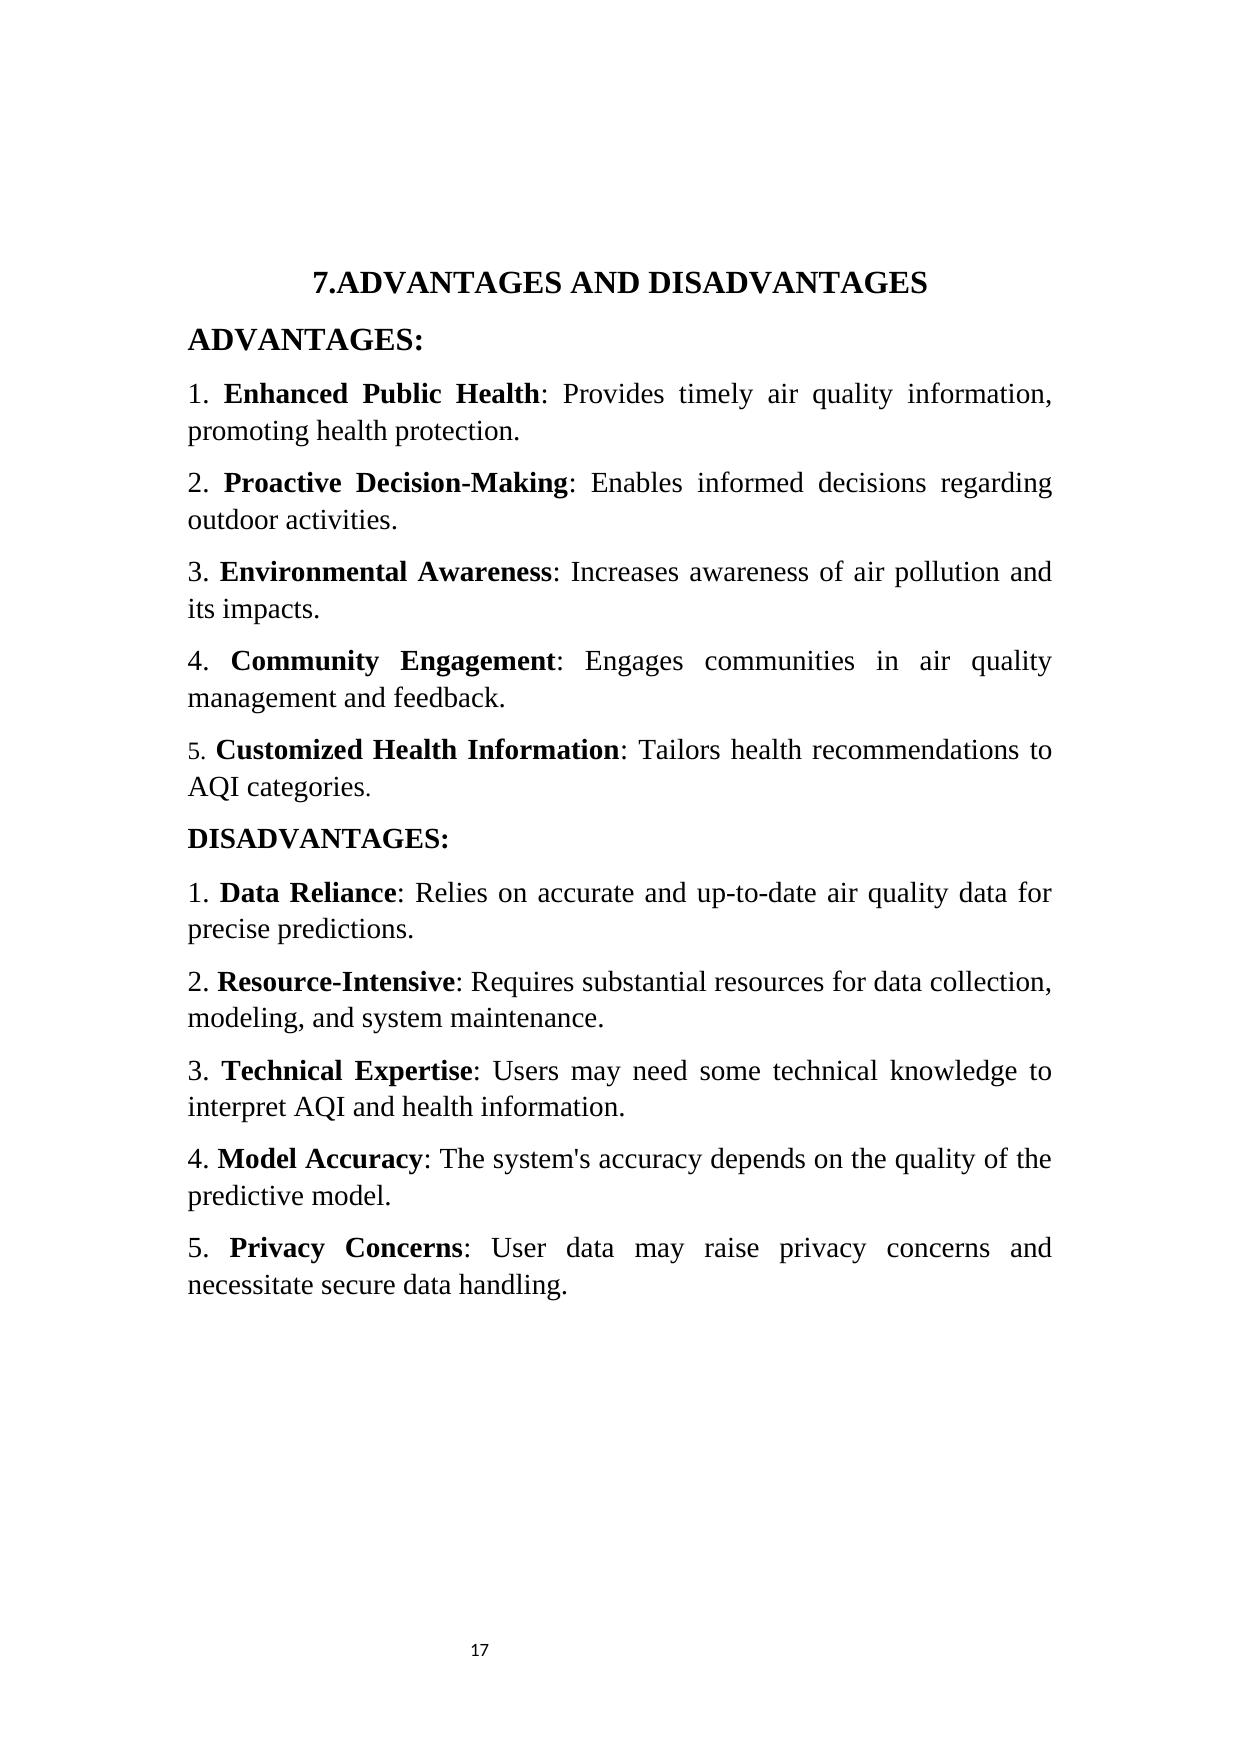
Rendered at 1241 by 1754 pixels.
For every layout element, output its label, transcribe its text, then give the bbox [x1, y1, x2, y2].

text 3. Environmental Awareness: Increases awareness of air pollution and its impacts. [187, 554, 1053, 624]
text 4. Model Accuracy: The system's accuracy depends on the quality of the predictive model. [187, 1142, 1053, 1211]
text 3. Technical Expertise: Users may need some technical knowledge to interpret AQI and health information. [187, 1053, 1053, 1122]
text ADVANTAGES: [187, 320, 1053, 357]
text 1. Enhanced Public Health: Provides timely air quality information, promoting health protection. [187, 377, 1053, 446]
text 2. Resource-Intensive: Requires substantial resources for data collection, modeling, and system maintenance. [187, 964, 1053, 1033]
text 4. Community Engagement: Engages communities in air quality management and feedback. [187, 643, 1053, 713]
text 5. Customized Health Information: Tailors health recommendations to AQI categories. [187, 732, 1053, 802]
text 7.ADVANTAGES AND DISADVANTAGES [187, 263, 1053, 300]
text 5. Privacy Concerns: User data may raise privacy concerns and necessitate secure data handling. [187, 1231, 1053, 1300]
text DISADVANTAGES: [187, 821, 1053, 855]
text 1. Data Reliance: Relies on accurate and up-to-date air quality data for precise predictions. [187, 875, 1053, 944]
text 2. Proactive Decision-Making: Enables informed decisions regarding outdoor activities. [187, 466, 1053, 535]
